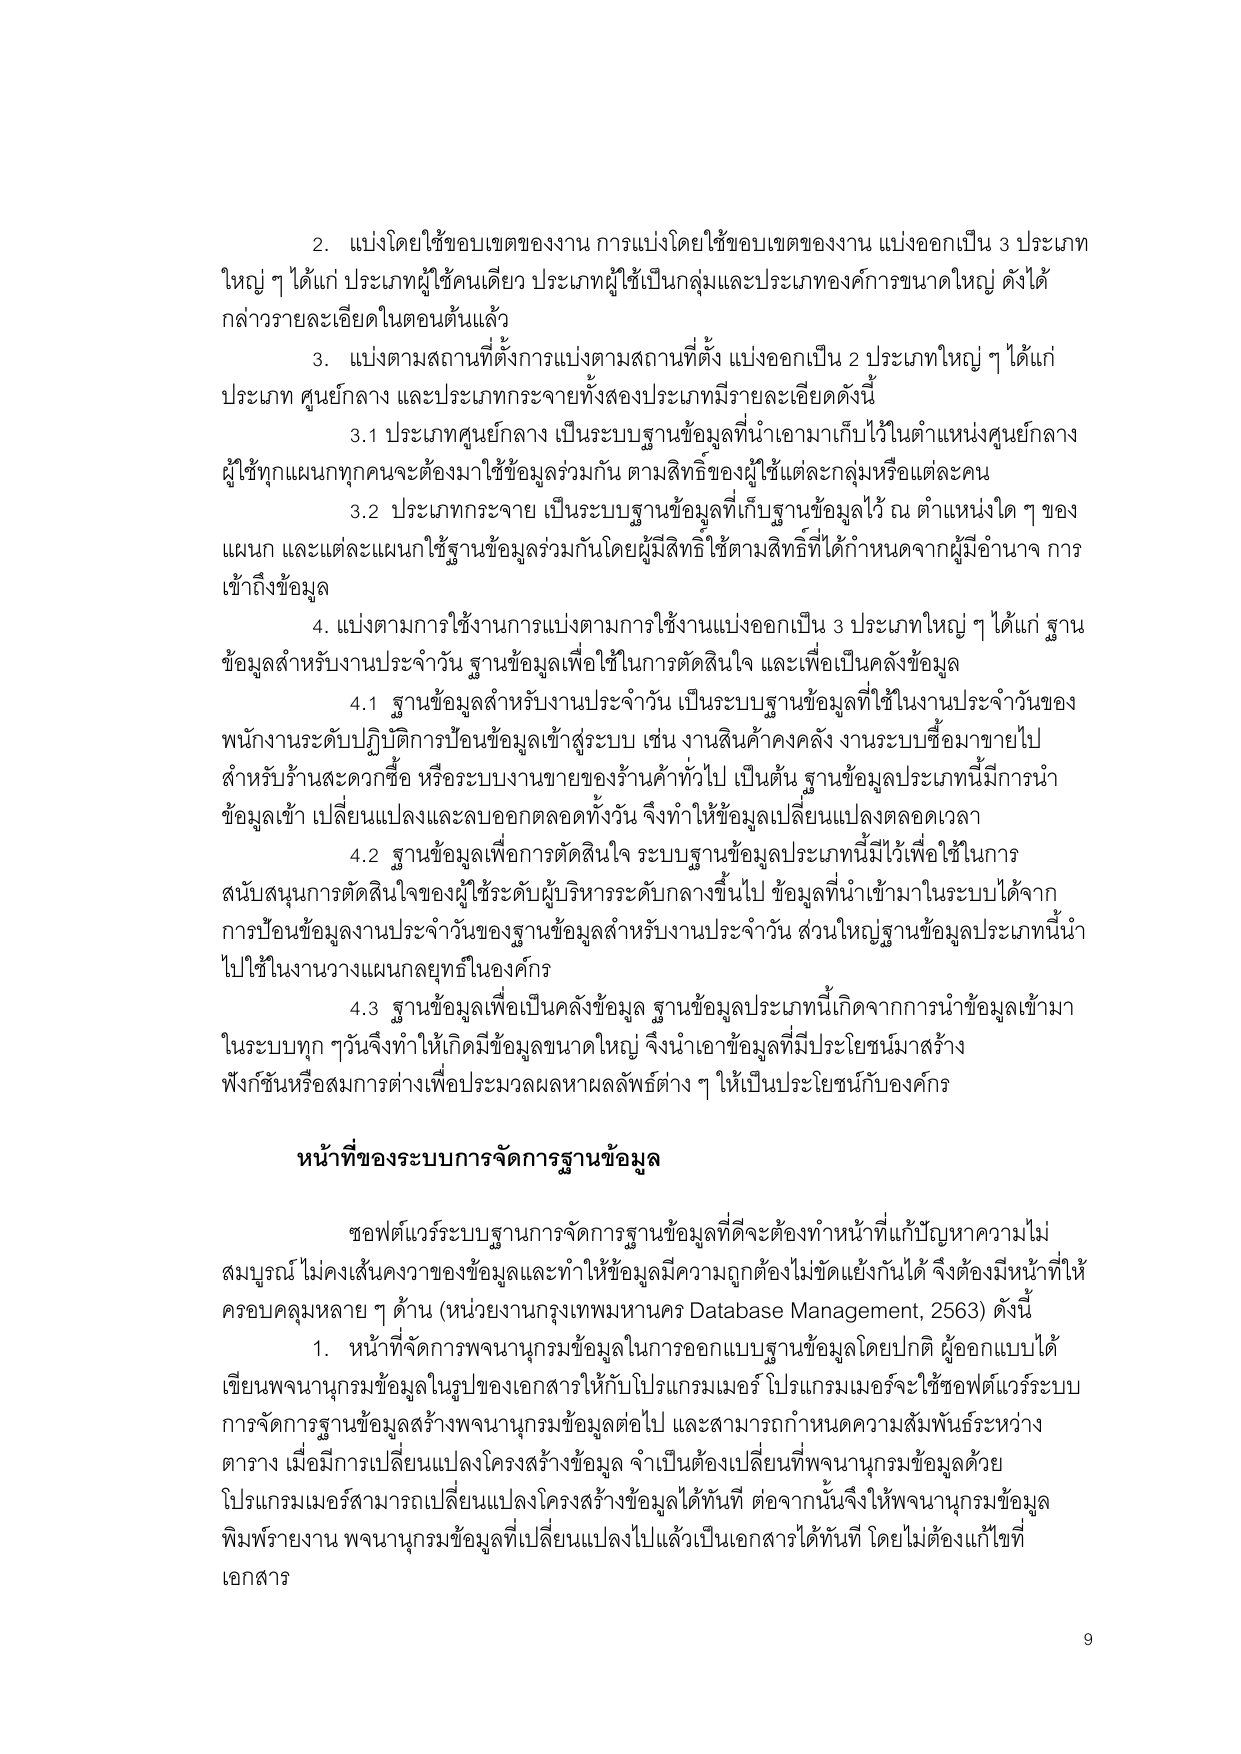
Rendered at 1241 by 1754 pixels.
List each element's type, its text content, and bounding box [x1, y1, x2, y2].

text ซอฟต์แวร์ระบบฐานการจัดการฐานข้อมูลที่ดีจะต้องทำหน้าที่แก้ปัญหาความไม่สมบูรณ์ ไม่คงเส้นคงวาของข้อมูลและทำให้ข้อมูลมีความถูกต้องไม่ขัดแย้งกันได้ จึงต้องมีหน้าที่ให้ครอบคลุมหลาย ๆ ด้าน (หน่วยงานกรุงเทพมหานคร Database Management, 2563) ดังนี้ [221, 1212, 1092, 1327]
text 4.1 ฐานข้อมูลสำหรับงานประจำวัน เป็นระบบฐานข้อมูลที่ใช้ในงานประจำวันของพนักงานระดับปฏิบัติการป้อนข้อมูลเข้าสู่ระบบ เช่น งานสินค้าคงคลัง งานระบบซื้อมาขายไป สำหรับร้านสะดวกซื้อ หรือระบบงานขายของร้านค้าทั่วไป เป็นต้น ฐานข้อมูลประเภทนี้มีการนำข้อมูลเข้า เปลี่ยนแปลงและลบออกตลอดทั้งวัน จึงทำให้ข้อมูลเปลี่ยนแปลงตลอดเวลา [221, 680, 1092, 833]
text 4.3 ฐานข้อมูลเพื่อเป็นคลังข้อมูล ฐานข้อมูลประเภทนี้เกิดจากการนำข้อมูลเข้ามาในระบบทุก ๆวันจึงทำให้เกิดมีข้อมูลขนาดใหญ่ จึงนำเอาข้อมูลที่มีประโยชน์มาสร้าง [221, 986, 1092, 1062]
text 3.2 ประเภทกระจาย เป็นระบบฐานข้อมูลที่เก็บฐานข้อมูลไว้ ณ ตำแหน่งใด ๆ ของแผนก และแต่ละแผนกใช้ฐานข้อมูลร่วมกันโดยผู้มีสิทธิ์ใช้ตามสิทธิ์ที่ได้กำหนดจากผู้มีอำนาจ การเข้าถึงข้อมูล [221, 489, 1092, 604]
text ฟังก์ชันหรือสมการต่างเพื่อประมวลผลหาผลลัพธ์ต่าง ๆ ให้เป็นประโยชน์กับองค์กร [221, 1062, 1092, 1101]
text หน้าที่ของระบบการจัดการฐานข้อมูล [221, 1139, 1092, 1175]
text 3.1 ประเภทศูนย์กลาง เป็นระบบฐานข้อมูลที่นำเอามาเก็บไว้ในตำแหน่งศูนย์กลาง ผู้ใช้ทุกแผนกทุกคนจะต้องมาใช้ข้อมูลร่วมกัน ตามสิทธิ์ของผู้ใช้แต่ละกลุ่มหรือแต่ละคน [221, 413, 1092, 489]
text 4. แบ่งตามการใช้งานการแบ่งตามการใช้งานแบ่งออกเป็น 3 ประเภทใหญ่ ๆ ได้แก่ ฐานข้อมูลสำหรับงานประจำวัน ฐานข้อมูลเพื่อใช้ในการตัดสินใจ และเพื่อเป็นคลังข้อมูล [221, 604, 1092, 680]
text 4.2 ฐานข้อมูลเพื่อการตัดสินใจ ระบบฐานข้อมูลประเภทนี้มีไว้เพื่อใช้ในการสนับสนุนการตัดสินใจของผู้ใช้ระดับผู้บริหารระดับกลางขึ้นไป ข้อมูลที่นำเข้ามาในระบบได้จากการป้อนข้อมูลงานประจำวันของฐานข้อมูลสำหรับงานประจำวัน ส่วนใหญ่ฐานข้อมูลประเภทนี้นำไปใช้ในงานวางแผนกลยุทธ์ในองค์กร [221, 833, 1092, 986]
text 2. แบ่งโดยใช้ขอบเขตของงาน การแบ่งโดยใช้ขอบเขตของงาน แบ่งออกเป็น 3 ประเภทใหญ่ ๆ ได้แก่ ประเภทผู้ใช้คนเดียว ประเภทผู้ใช้เป็นกลุ่มและประเภทองค์การขนาดใหญ่ ดังได้กล่าวรายละเอียดในตอนต้นแล้ว [221, 221, 1092, 336]
text 3. แบ่งตามสถานที่ตั้งการแบ่งตามสถานที่ตั้ง แบ่งออกเป็น 2 ประเภทใหญ่ ๆ ได้แก่ ประเภท ศูนย์กลาง และประเภทกระจายทั้งสองประเภทมีรายละเอียดดังนี้ [221, 336, 1092, 413]
text เขียนพจนานุกรมข้อมูลในรูปของเอกสารให้กับโปรแกรมเมอร์ โปรแกรมเมอร์จะใช้ซอฟต์แวร์ระบบการจัดการฐานข้อมูลสร้างพจนานุกรมข้อมูลต่อไป และสามารถกำหนดความสัมพันธ์ระหว่างตาราง เมื่อมีการเปลี่ยนแปลงโครงสร้างข้อมูล จำเป็นต้องเปลี่ยนที่พจนานุกรมข้อมูลด้วย โปรแกรมเมอร์สามารถเปลี่ยนแปลงโครงสร้างข้อมูลได้ทันที ต่อจากนั้นจึงให้พจนานุกรมข้อมูลพิมพ์รายงาน พจนานุกรมข้อมูลที่เปลี่ยนแปลงไปแล้วเป็นเอกสารได้ทันที โดยไม่ต้องแก้ไขที่เอกสาร [221, 1365, 1092, 1594]
list หน้าที่จัดการพจนานุกรมข้อมูลในการออกแบบฐานข้อมูลโดยปกติ ผู้ออกแบบได้ [311, 1327, 1092, 1365]
